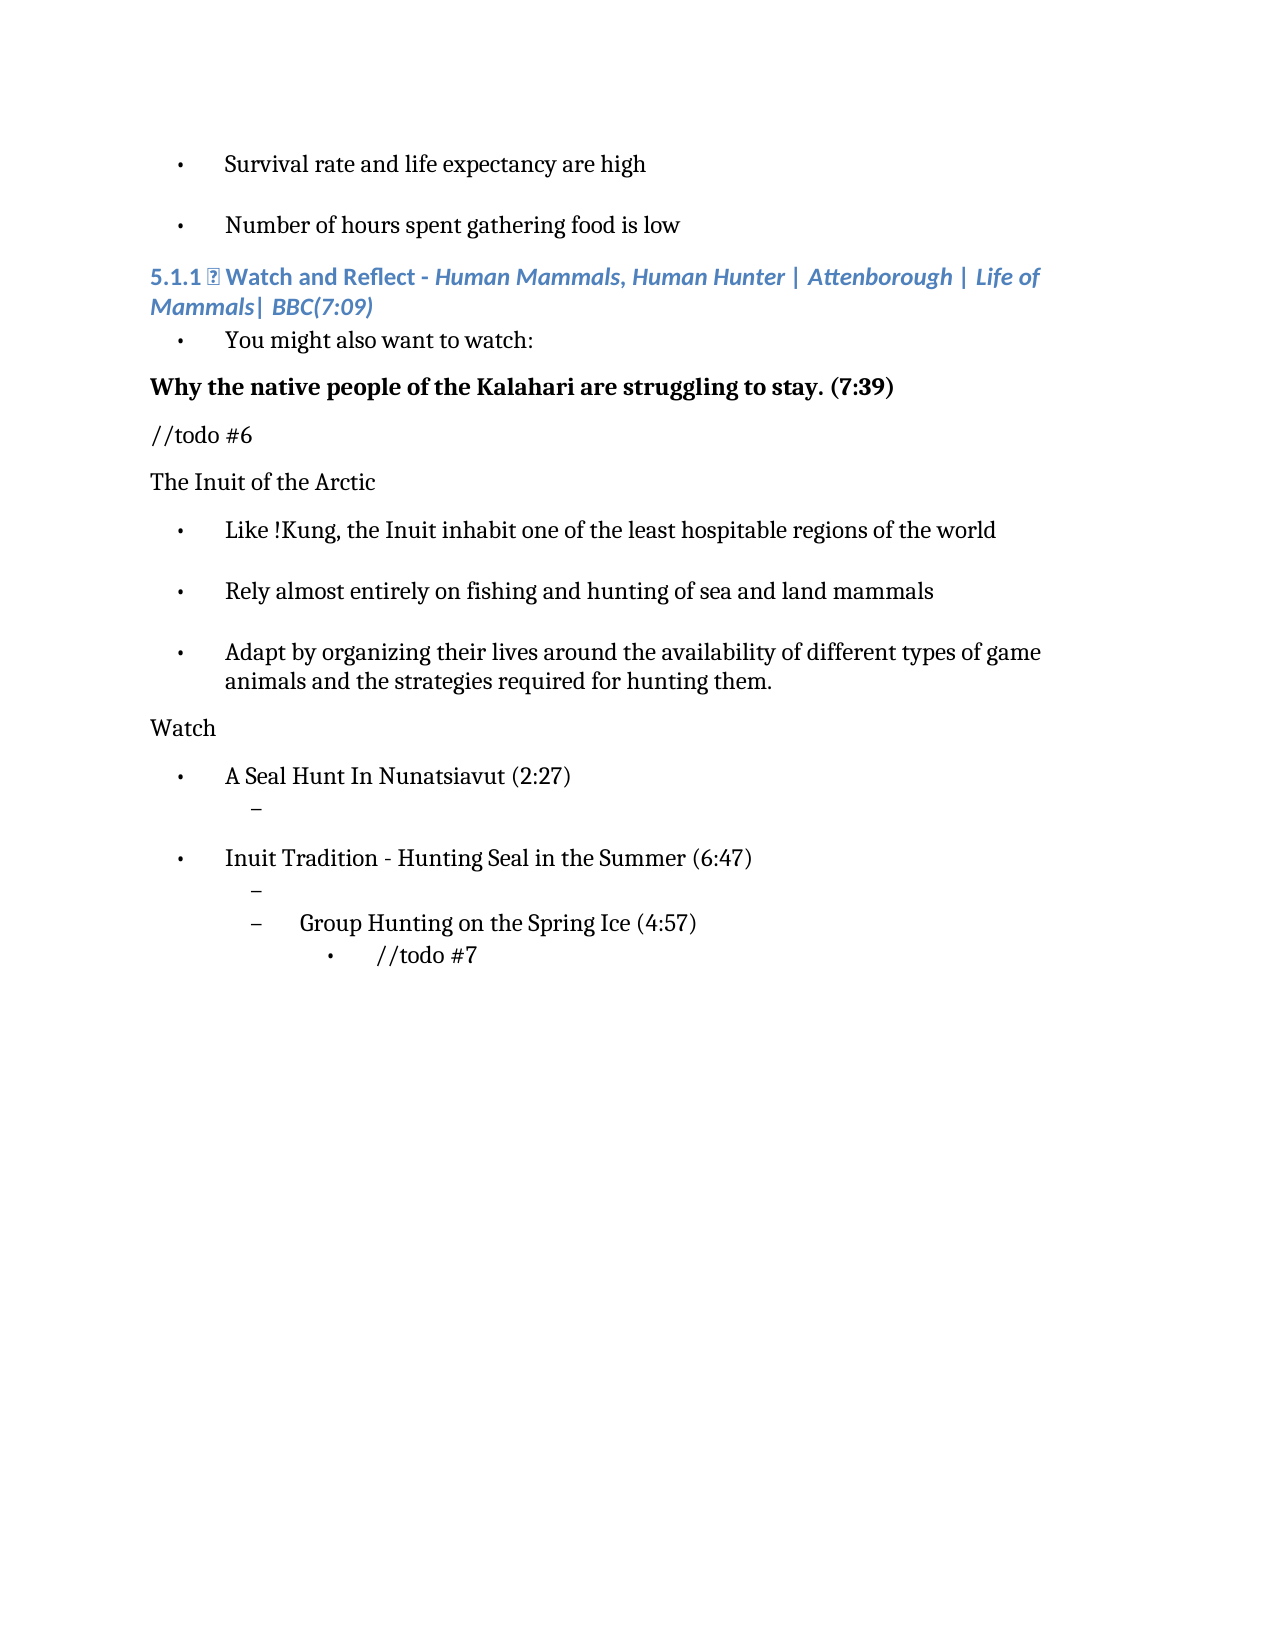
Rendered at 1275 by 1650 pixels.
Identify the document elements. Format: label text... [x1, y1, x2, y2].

list Adapt by organizing their lives around the availability of different types of game animals and the strategies required for hunting them. [175, 638, 1125, 696]
list Number of hours spent gathering food is low [175, 211, 1125, 240]
list Survival rate and life expectancy are high [175, 150, 1125, 207]
text The Inuit of the Arctic [150, 468, 1125, 497]
list Rely almost entirely on fishing and hunting of sea and land mammals [175, 577, 1125, 634]
text Watch [150, 714, 1125, 743]
subtitle 5.1.1 🎥 Watch and Reflect - Human Mammals, Human Hunter | Attenborough | Life of Mammals| BBC(7:09) [150, 261, 1125, 322]
list Like !Kung, the Inuit inhabit one of the least hospitable regions of the world [175, 516, 1125, 573]
text //todo #6 [150, 421, 1125, 449]
text Why the native people of the Kalahari are struggling to stay. (7:39) [150, 373, 1125, 402]
list A Seal Hunt In Nunatsiavut (2:27) [175, 762, 1125, 791]
list Inuit Tradition - Hunting Seal in the Summer (6:47) [175, 844, 1125, 873]
list //todo #7 [325, 941, 1125, 970]
list You might also want to watch: [175, 326, 1125, 354]
list Group Hunting on the Spring Ice (4:57) [250, 909, 1125, 938]
